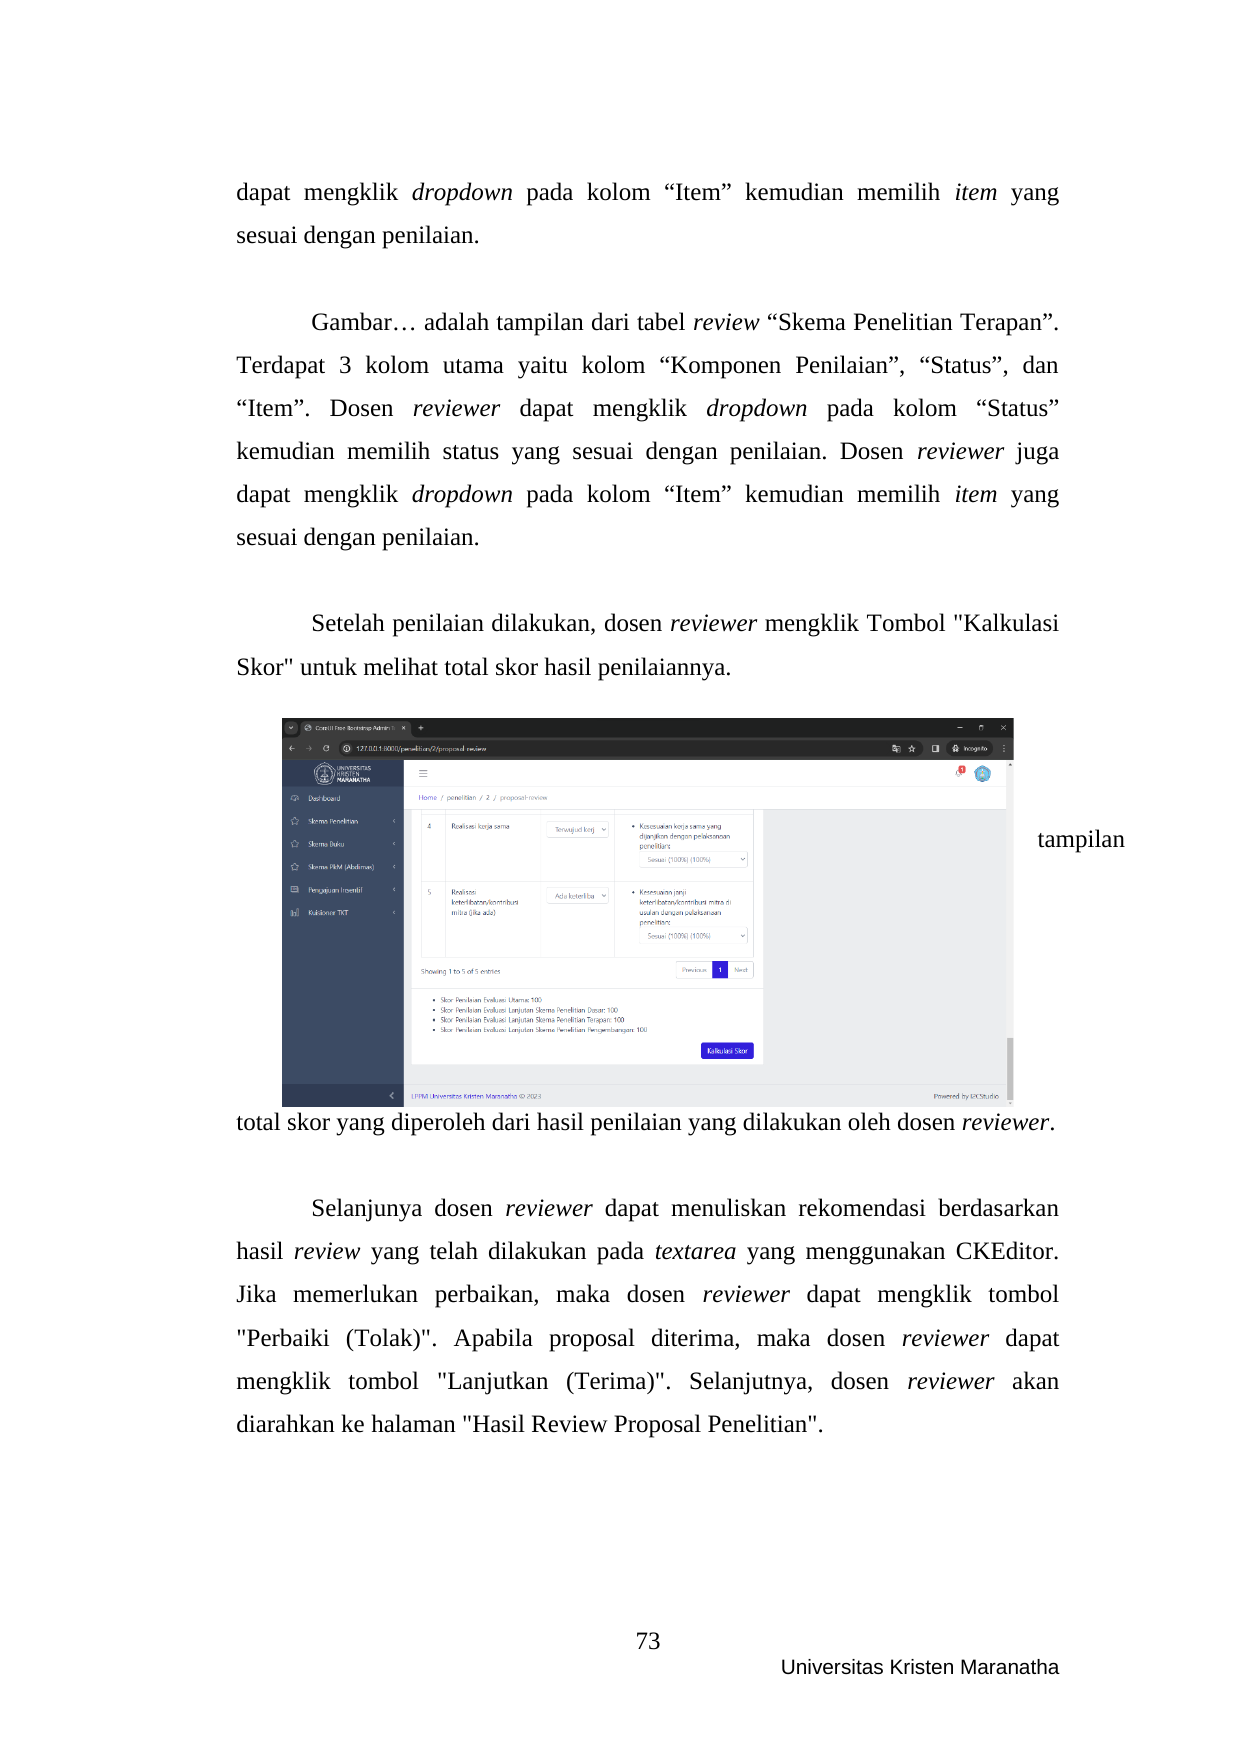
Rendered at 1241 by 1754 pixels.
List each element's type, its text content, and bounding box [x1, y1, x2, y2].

text Selanjunya dosen reviewer dapat menuliskan rekomendasi berdasarkan hasil review yang telah dilakukan pada textarea yang menggunakan CKEditor. Jika memerlukan perbaikan, maka dosen reviewer dapat mengklik tombol "Perbaiki (Tolak)". Apabila proposal diterima, maka dosen reviewer dapat mengklik tombol "Lanjutkan (Terima)". Selanjutnya, dosen reviewer akan diarahkan ke halaman "Hasil Review Proposal Penelitian". [236, 1193, 1059, 1438]
text Setelah penilaian dilakukan, dosen reviewer mengklik Tombol "Kalkulasi Skor" untuk melihat total skor hasil penilaiannya. [236, 608, 1059, 680]
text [236, 177, 1059, 249]
picture [282, 718, 1014, 1107]
text Gambar… adalah tampilan adalah tampilan pada halaman "Review Proposal Penelitian" ketika tombol “Kalkulasi Skor” diklik. Pada bagian bawah tabel terdapat total skor yang diperoleh dari hasil penilaian yang dilakukan oleh dosen reviewer. [236, 824, 1059, 1136]
